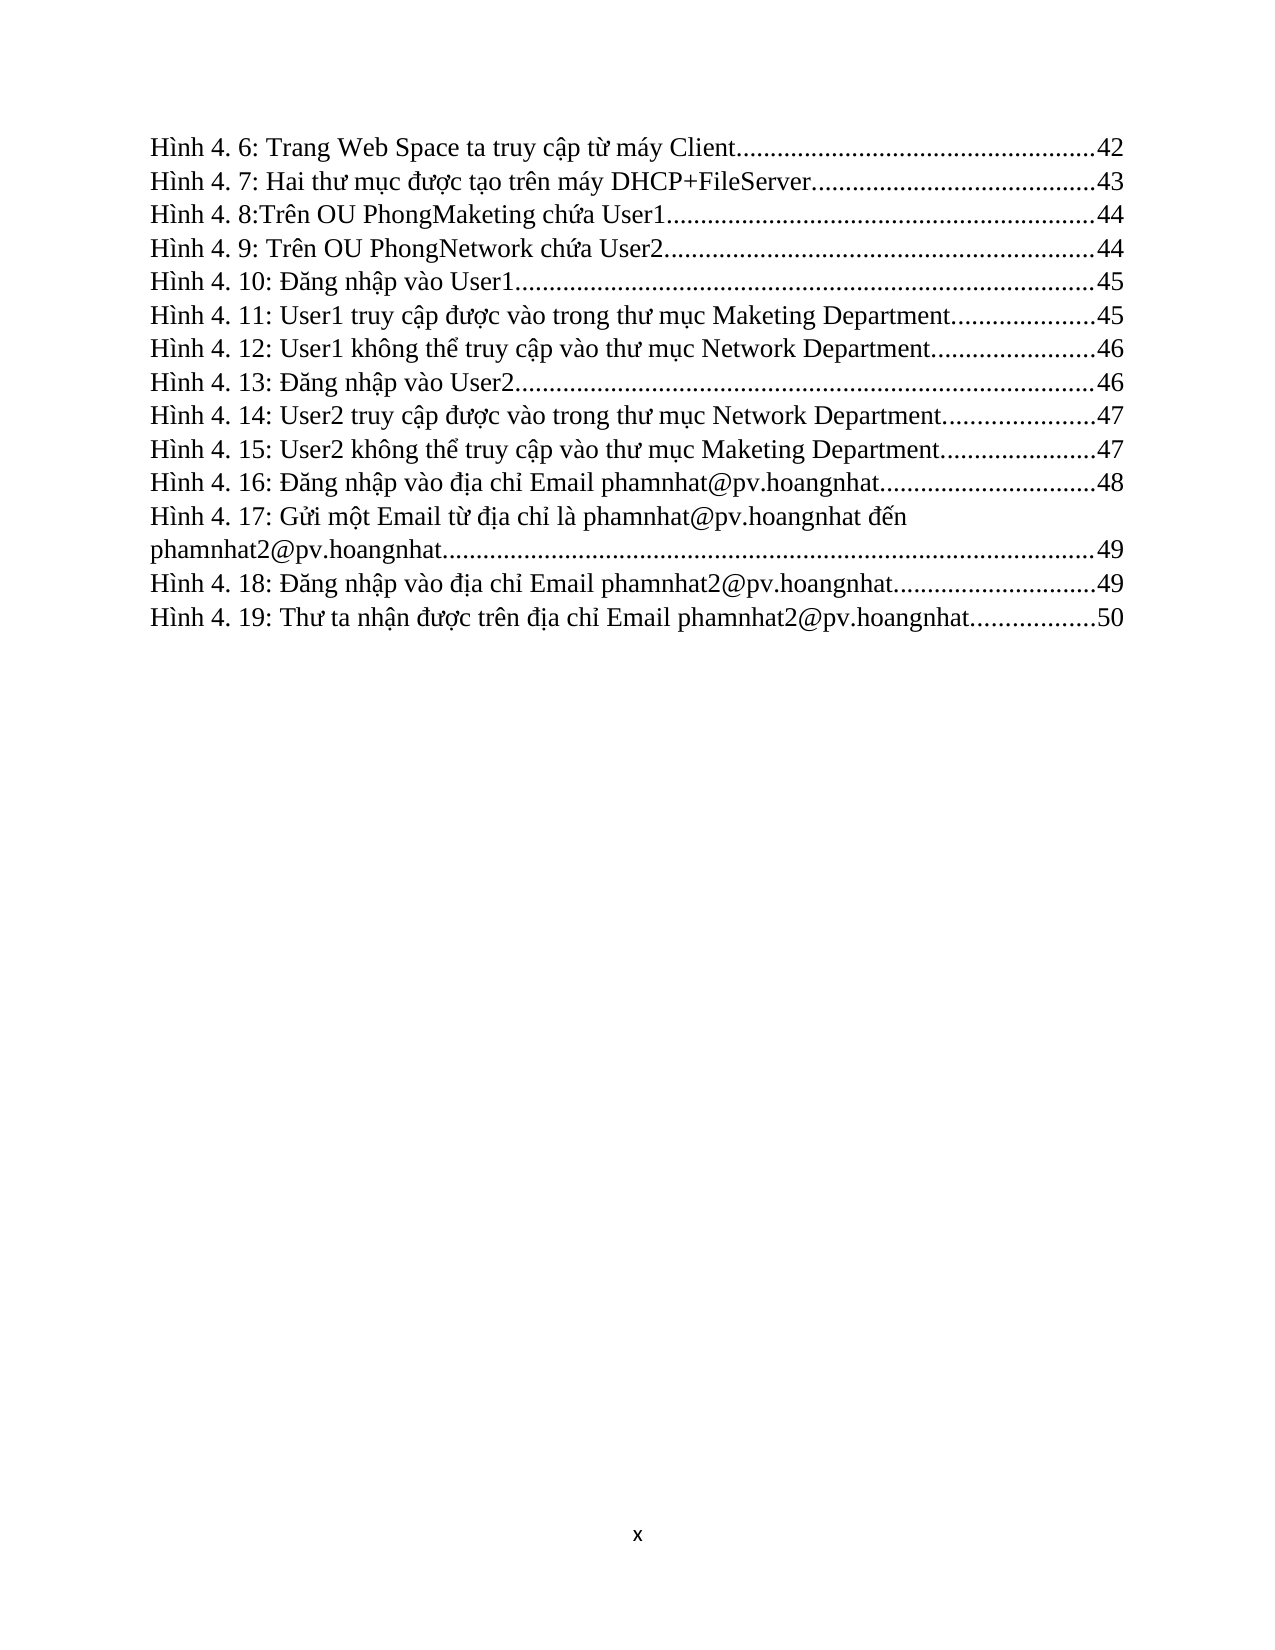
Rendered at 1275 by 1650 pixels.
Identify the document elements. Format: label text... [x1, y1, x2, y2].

text Hình 4. 6: Trang Web Space ta truy cập từ máy Client. 42 [150, 131, 1125, 162]
text Hình 4. 18: Đăng nhập vào địa chỉ Email phamnhat2@pv.hoangnhat. 49 [150, 567, 1125, 598]
text Hình 4. 15: User2 không thể truy cập vào thư mục Maketing Department. 47 [150, 433, 1125, 464]
text Hình 4. 16: Đăng nhập vào địa chỉ Email phamnhat@pv.hoangnhat. 48 [150, 466, 1125, 498]
text Hình 4. 19: Thư ta nhận được trên địa chỉ Email phamnhat2@pv.hoangnhat. 50 [150, 601, 1125, 632]
text Hình 4. 8:Trên OU PhongMaketing chứa User1. 44 [150, 198, 1125, 229]
text Hình 4. 14: User2 truy cập được vào trong thư mục Network Department. 47 [150, 399, 1125, 431]
text Hình 4. 11: User1 truy cập được vào trong thư mục Maketing Department. 45 [150, 299, 1125, 330]
text Hình 4. 10: Đăng nhập vào User1. 45 [150, 265, 1125, 296]
text Hình 4. 17: Gửi một Email từ địa chỉ là phamnhat@pv.hoangnhat đến phamnhat2@pv.hoangnhat. 49 [150, 500, 1125, 565]
text Hình 4. 7: Hai thư mục được tạo trên máy DHCP+FileServer. 43 [150, 164, 1125, 196]
text Hình 4. 9: Trên OU PhongNetwork chứa User2. 44 [150, 232, 1125, 263]
text Hình 4. 12: User1 không thể truy cập vào thư mục Network Department. 46 [150, 332, 1125, 363]
text Hình 4. 13: Đăng nhập vào User2. 46 [150, 366, 1125, 397]
